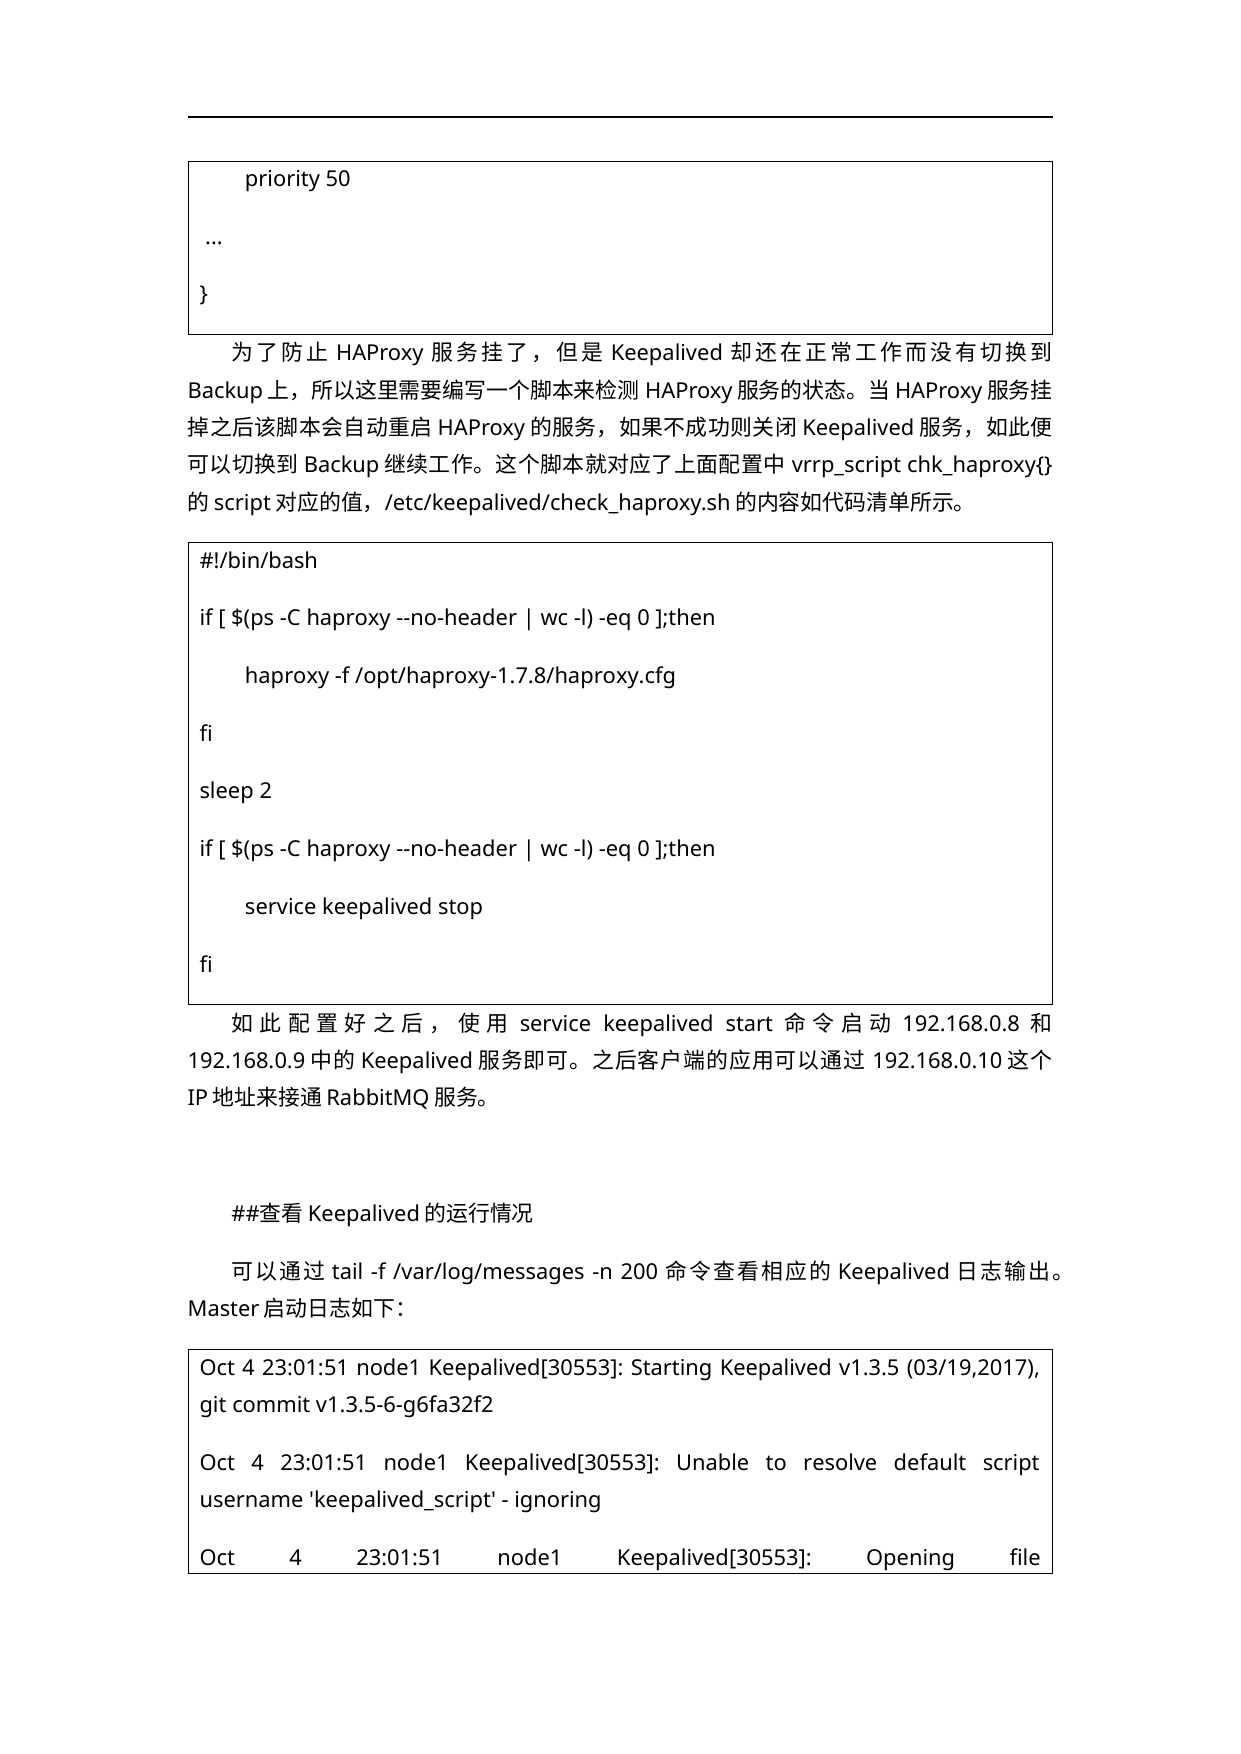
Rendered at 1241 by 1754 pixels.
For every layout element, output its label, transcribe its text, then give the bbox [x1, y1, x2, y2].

table_header #!/bin/bash if [ $(ps -C haproxy --no-header | wc -l) -eq 0 ];then haproxy -f /opt/haproxy-1.7.8/haproxy.cfg fi sleep 2 if [ $(ps -C haproxy --no-header | wc -l) -eq 0 ];then service keepalived stop fi [189, 543, 1052, 1004]
text ##查看Keepalived的运行情况 [187, 1196, 1053, 1228]
text 为了防止HAProxy服务挂了，但是Keepalived却还在正常工作而没有切换到Backup上，所以这里需要编写一个脚本来检测HAProxy服务的状态。当HAProxy服务挂掉之后该脚本会自动重启HAProxy的服务，如果不成功则关闭Keepalived服务，如此便可以切换到Backup继续工作。这个脚本就对应了上面配置中vrrp_script chk_haproxy{}的script对应的值，/etc/keepalived/check_haproxy.sh的内容如代码清单所示。 [187, 335, 1053, 517]
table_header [189, 1350, 1052, 1573]
text 如此配置好之后，使用service keepalived start命令启动192.168.0.8和192.168.0.9中的Keepalived服务即可。之后客户端的应用可以通过192.168.0.10这个IP地址来接通RabbitMQ服务。 [187, 1005, 1053, 1112]
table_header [189, 162, 1052, 334]
text 可以通过tail -f /var/log/messages -n 200命令查看相应的Keepalived日志输出。Master启动日志如下： [187, 1254, 1053, 1323]
